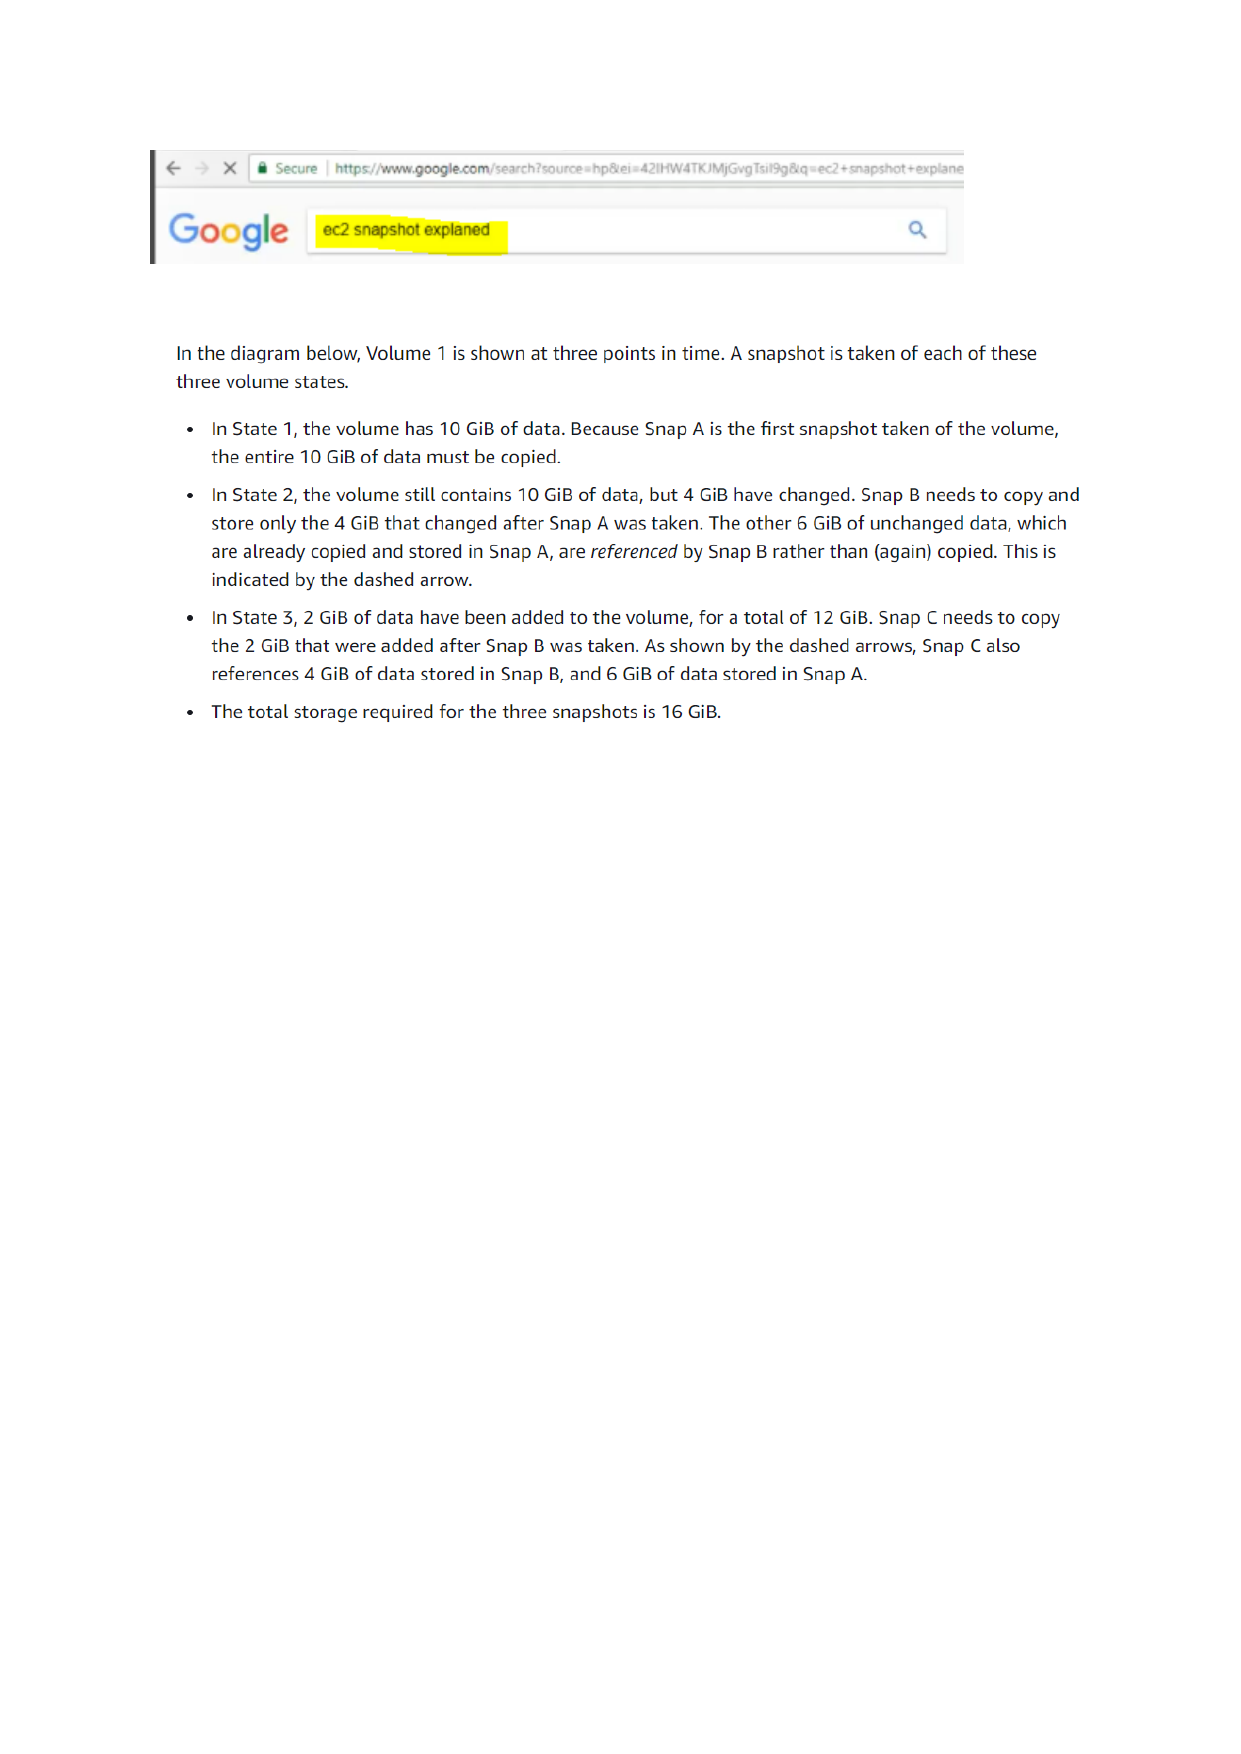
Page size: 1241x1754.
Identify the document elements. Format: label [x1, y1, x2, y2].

picture [150, 329, 1091, 746]
picture [150, 150, 964, 264]
